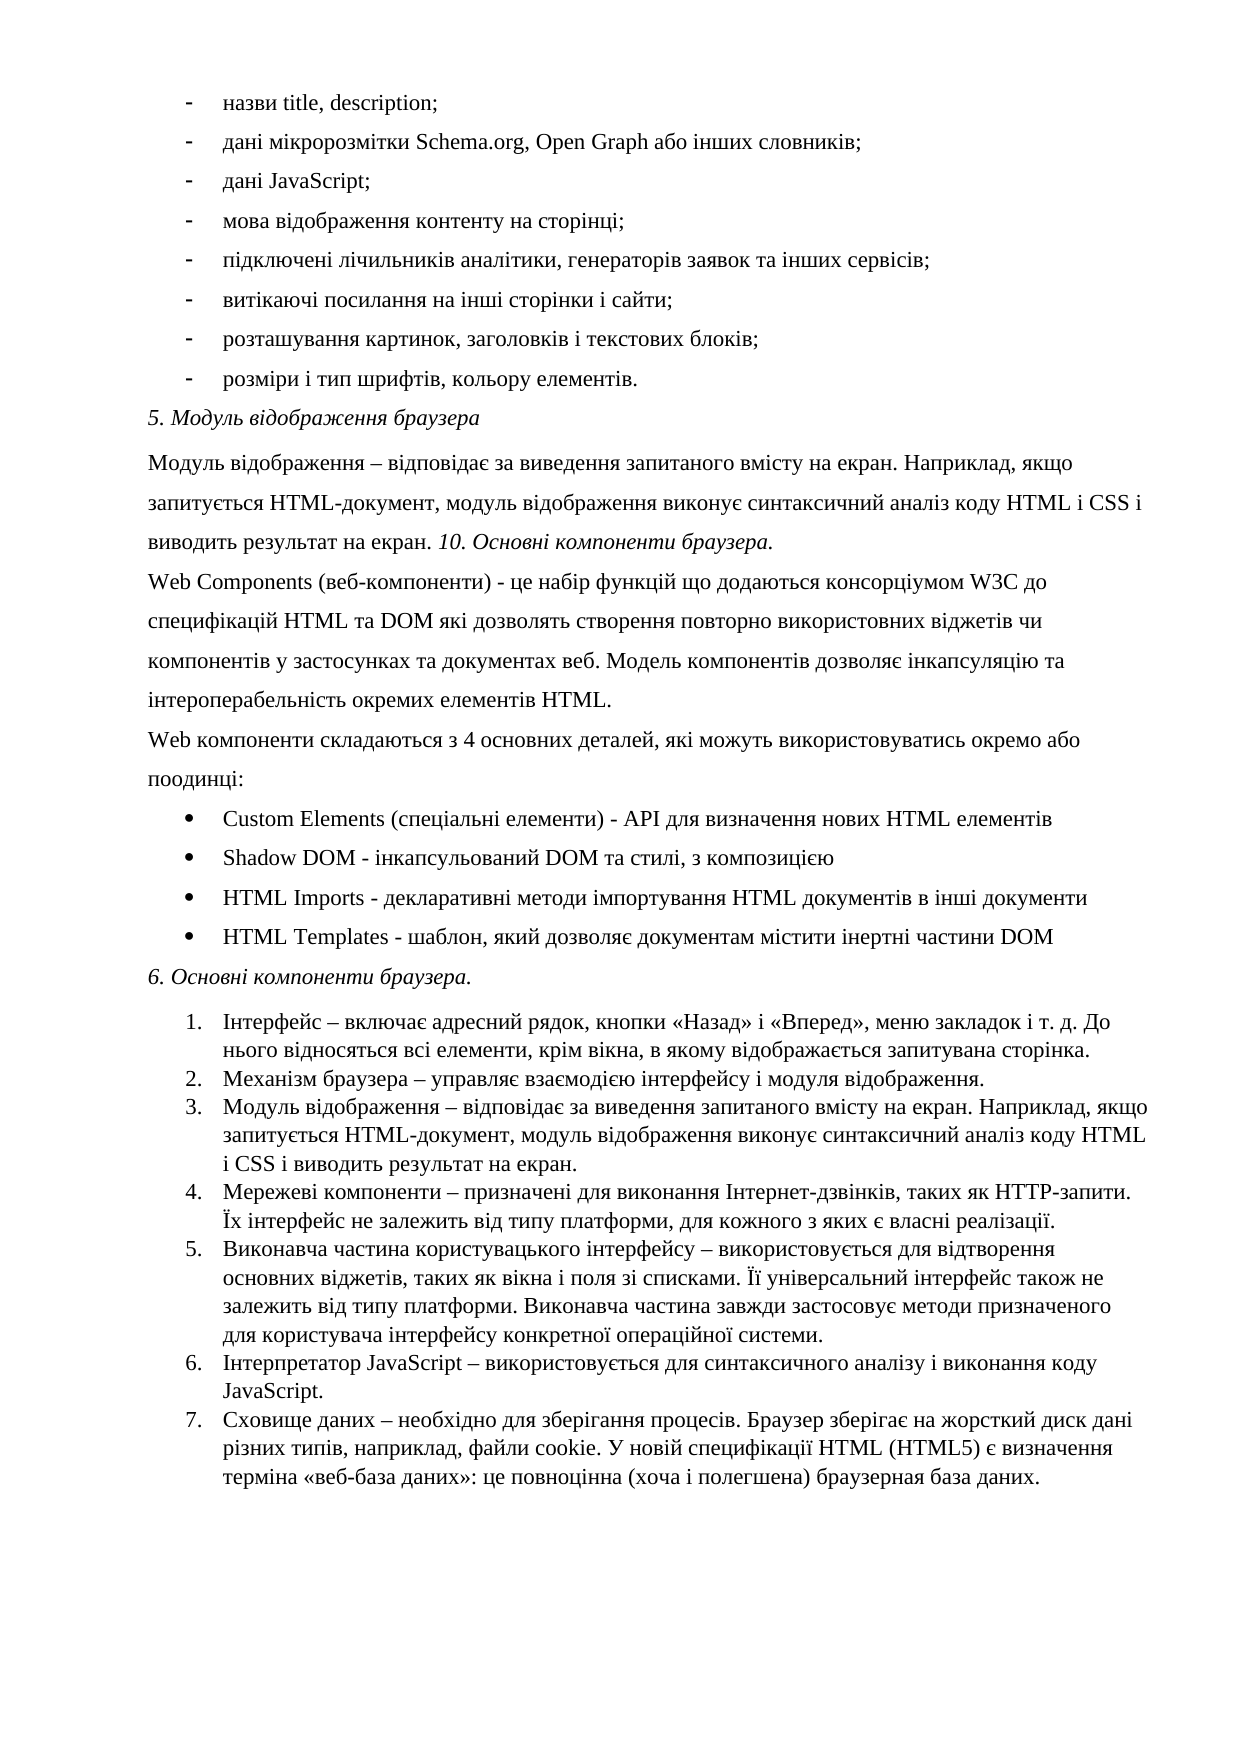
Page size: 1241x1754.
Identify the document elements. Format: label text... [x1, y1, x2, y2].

list Інтерпретатор JavaScript – використовується для синтаксичного аналізу і виконання коду JavaScript. [185, 1349, 1152, 1404]
list дані мікророзмітки Schema.org, Open Graph або інших словників; [185, 128, 1152, 154]
list Мережеві компоненти – призначені для виконання Інтернет-дзвінків, таких як HTTP-запити. Їх інтерфейс не залежить від типу платформи, для кожного з яких є власні реалізації. [185, 1178, 1152, 1233]
list розміри і тип шрифтів, кольору елементів. [185, 365, 1152, 391]
list мова відображення контенту на сторінці; [185, 207, 1152, 233]
list витікаючі посилання на інші сторінки і сайти; [185, 286, 1152, 312]
list Інтерфейс – включає адресний рядок, кнопки «Назад» і «Вперед», меню закладок і т. д. До нього відносяться всі елементи, крім вікна, в якому відображається запитувана сторінка. [185, 1008, 1152, 1063]
list HTML Imports - декларативні методи імпортування HTML документів в інші документи [185, 884, 1152, 910]
text 6. Основні компоненти браузера. [148, 963, 1152, 989]
list Виконавча частина користувацького інтерфейсу – використовується для відтворення основних віджетів, таких як вікна і поля зі списками. Її універсальний інтерфейс також не залежить від типу платформи. Виконавча частина завжди застосовує методи призначеного для користувача інтерфейсу конкретної операційної системи. [185, 1235, 1152, 1347]
list підключені лічильників аналітики, генераторів заявок та інших сервісів; [185, 246, 1152, 273]
list Custom Elements (спеціальні елементи) - API для визначення нових HTML елементів [185, 805, 1152, 831]
text Web компоненти складаються з 4 основних деталей, які можуть використовуватись окремо або поодинці: [148, 726, 1152, 792]
list Сховище даних – необхідно для зберігання процесів. Браузер зберігає на жорсткий диск дані різних типів, наприклад, файли cookie. У новій специфікації HTML (HTML5) є визначення терміна «веб-база даних»: це повноцінна (хоча і полегшена) браузерная база даних. [185, 1406, 1152, 1489]
list дані JavaScript; [185, 167, 1152, 194]
list назви title, description; [185, 88, 1152, 115]
text Модуль відображення – відповідає за виведення запитаного вмісту на екран. Наприклад, якщо запитується HTML-документ, модуль відображення виконує синтаксичний аналіз коду HTML і CSS і виводить результат на екран. 10. Основні компоненти браузера. [148, 449, 1152, 555]
list Модуль відображення – відповідає за виведення запитаного вмісту на екран. Наприклад, якщо запитується HTML-документ, модуль відображення виконує синтаксичний аналіз коду HTML і CSS і виводить результат на екран. [185, 1093, 1152, 1176]
list розташування картинок, заголовків і текстових блоків; [185, 325, 1152, 352]
text 5. Модуль відображення браузера [148, 404, 1152, 431]
list HTML Templates - шаблон, який дозволяє документам містити інертні частини DOM [185, 923, 1152, 949]
text Web Components (веб-компоненти) - це набір функцій що додаються консорціумом W3C до специфікацій HTML та DOM які дозволять створення повторно використовних віджетів чи компонентів у застосунках та документах веб. Модель компонентів дозволяє інкапсуляцію та інтероперабельність окремих елементів HTML. [148, 568, 1152, 713]
list Механізм браузера – управляє взаємодією інтерфейсу і модуля відображення. [185, 1065, 1152, 1091]
list Shadow DOM - інкапсульований DOM та стилі, з композицією [185, 844, 1152, 871]
